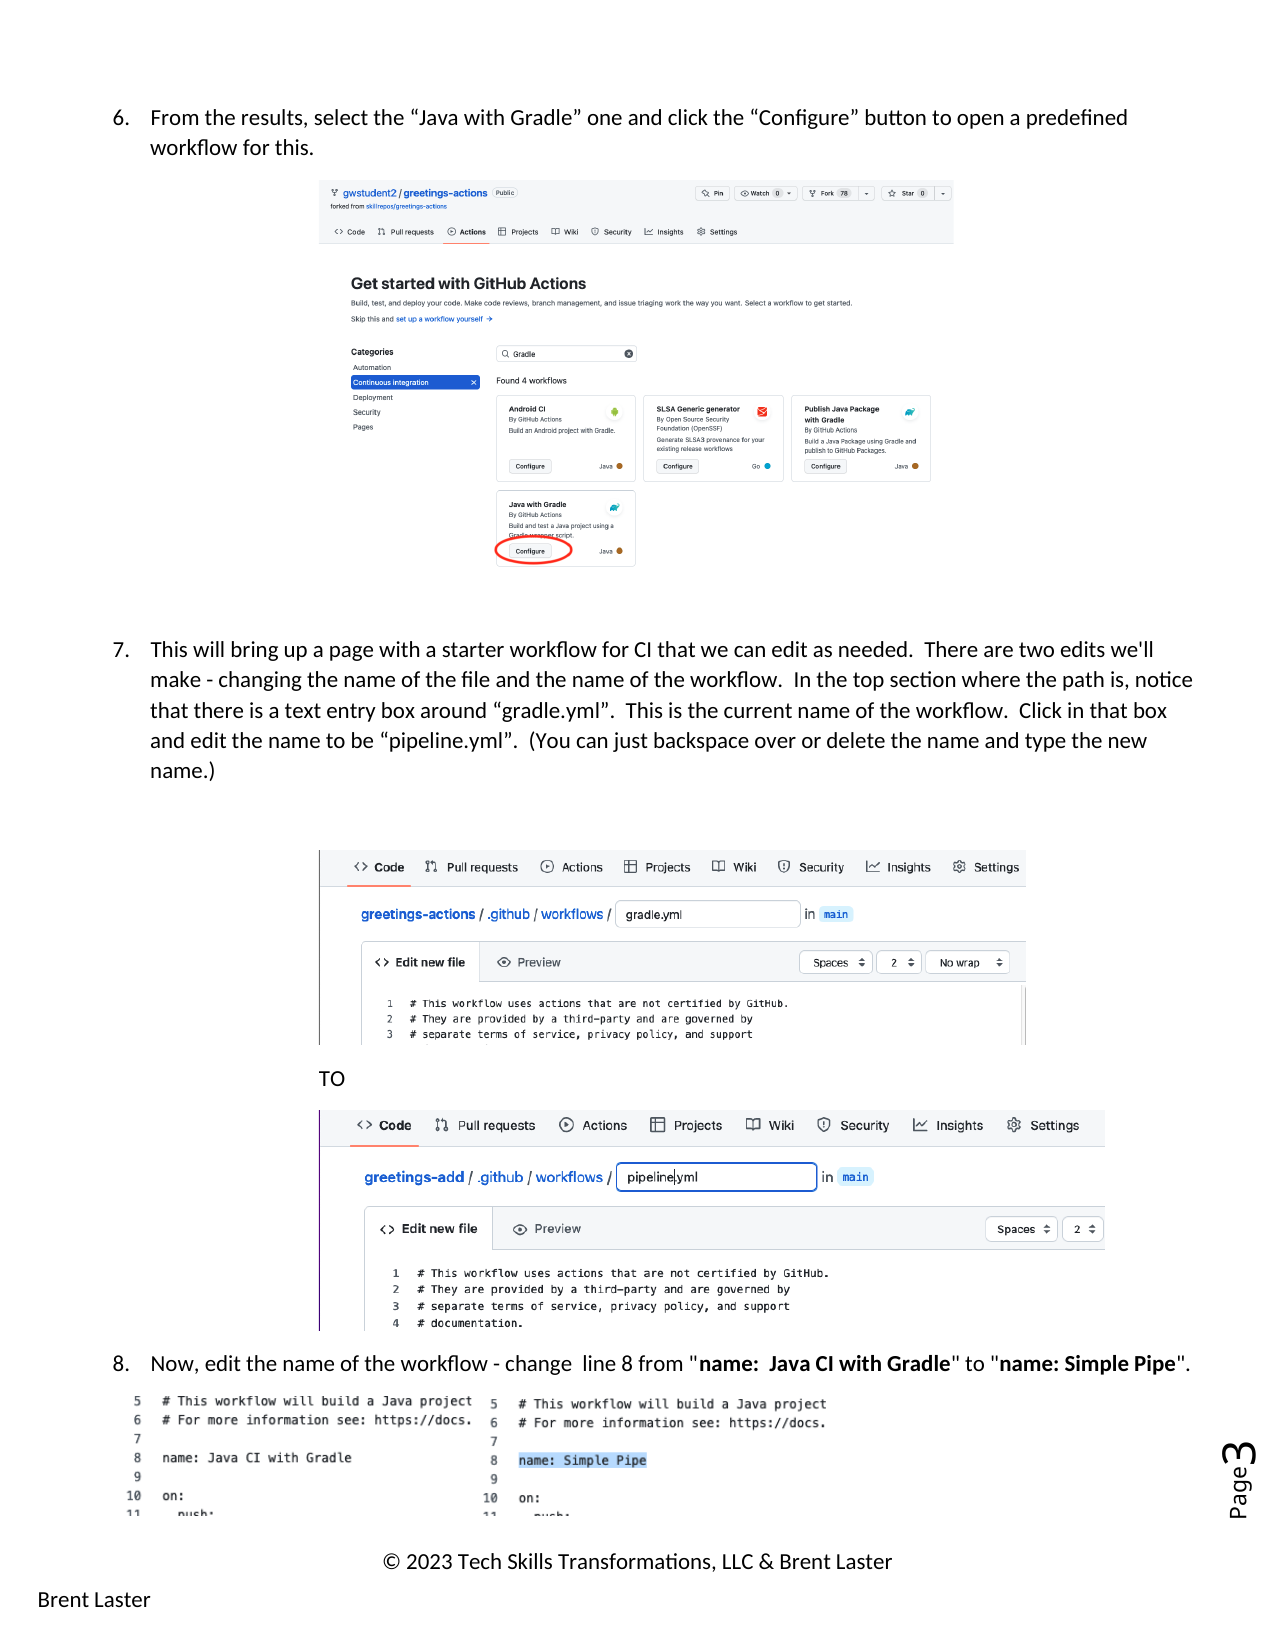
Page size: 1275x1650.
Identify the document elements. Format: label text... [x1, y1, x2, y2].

picture [318, 1110, 1105, 1331]
picture [318, 180, 954, 587]
text 6. From the results, select the “Java with Gradle” one and click the “Configure” button to open a predefined workflow for this. [112, 103, 1200, 161]
picture [476, 1397, 827, 1516]
text TO [75, 1064, 1200, 1092]
picture [112, 1396, 472, 1516]
text 7. This will bring up a page with a starter workflow for CI that we can edit as needed. There are two edits we'll make - changing the name of the file and the name of the workflow. In the top section where the path is, notice that there is a text entry box around “gradle.yml”. This is the current name of the workflow. Click in that box and edit the name to be “pipeline.yml”. (You can just backspace over or delete the name and type the new name.) [112, 635, 1200, 784]
text 8. Now, edit the name of the workflow - change line 8 from "name: Java CI with Gradle" to "name: Simple Pipe". [112, 1349, 1200, 1378]
picture [318, 850, 1026, 1045]
